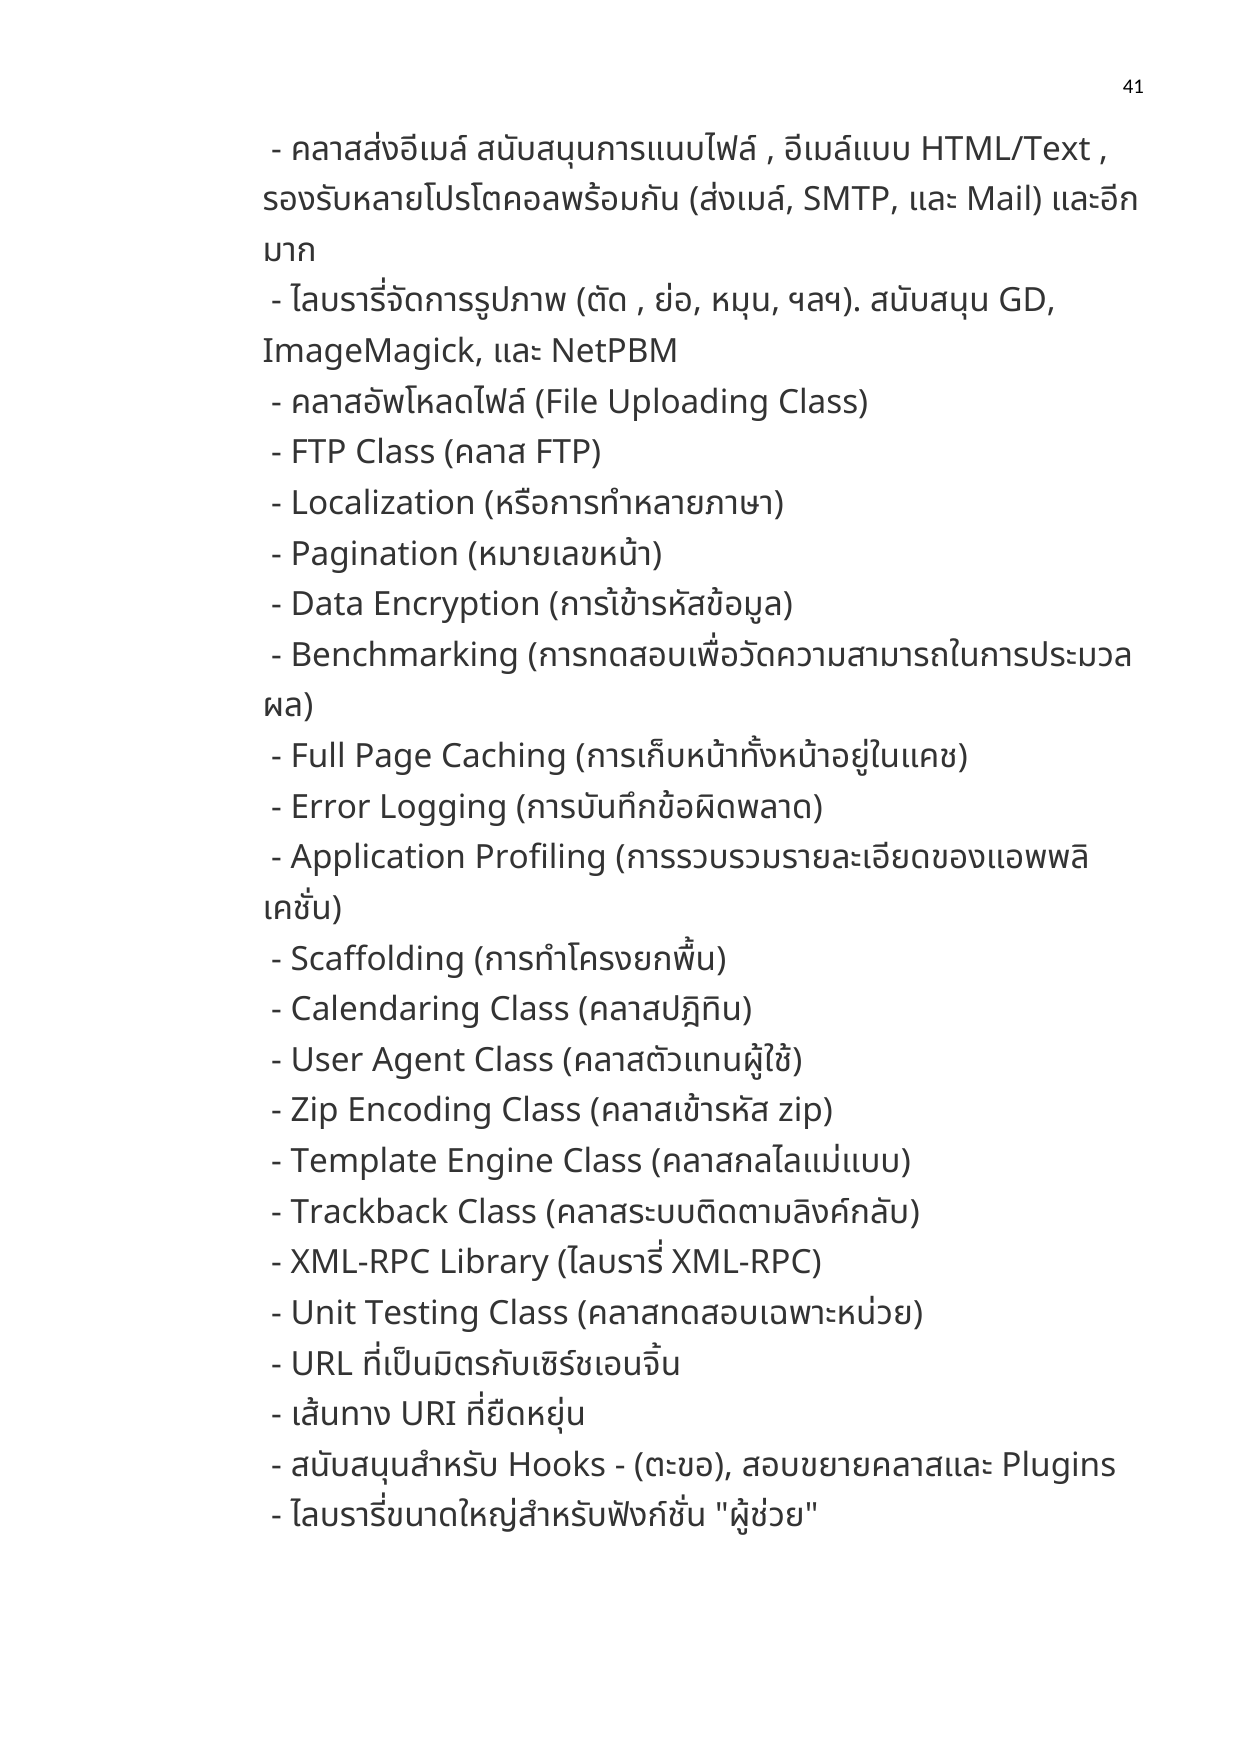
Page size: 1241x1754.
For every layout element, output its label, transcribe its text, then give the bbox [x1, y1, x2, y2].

text - คลาสอัพโหลดไฟล์ (File Uploading Class) [262, 377, 1144, 428]
text - Benchmarking (การทดสอบเพื่อวัดความสามารถในการประมวลผล) [262, 631, 1144, 732]
text - Unit Testing Class (คลาสทดสอบเฉพาะหน่วย) [262, 1289, 1144, 1339]
text - Trackback Class (คลาสระบบติดตามลิงค์กลับ) [262, 1187, 1144, 1238]
text - FTP Class (คลาส FTP) [262, 428, 1144, 479]
text - User Agent Class (คลาสตัวแทนผู้ใช้) [262, 1036, 1144, 1086]
text - Calendaring Class (คลาสปฎิทิน) [262, 985, 1144, 1036]
text - XML-RPC Library (ไลบรารี่ XML-RPC) [262, 1238, 1144, 1289]
text - ไลบรารี่ขนาดใหญ่สำหรับฟังก์ชั่น "ผู้ช่วย" [262, 1491, 1144, 1542]
text - Localization (หรือการทำหลายภาษา) [262, 479, 1144, 529]
text - Template Engine Class (คลาสกลไลแม่แบบ) [262, 1137, 1144, 1187]
text - URL ที่เป็นมิตรกับเซิร์ชเอนจิ้น [262, 1339, 1144, 1390]
text - Scaffolding (การทำโครงยกพื้น) [262, 934, 1144, 985]
text - สนับสนุนสำหรับ Hooks - (ตะขอ), สอบขยายคลาสและ Plugins [262, 1441, 1144, 1491]
text - Application Profiling (การรวบรวมรายละเอียดของแอพพลิเคชั่น) [262, 833, 1144, 934]
text - เส้นทาง URI ที่ยืดหยุ่น [262, 1390, 1144, 1441]
text - Pagination (หมายเลขหน้า) [262, 529, 1144, 580]
text - Full Page Caching (การเก็บหน้าทั้งหน้าอยู่ในแคช) [262, 732, 1144, 782]
text - Zip Encoding Class (คลาสเข้ารหัส zip) [262, 1086, 1144, 1137]
text - Data Encryption (การเ้ข้ารหัสข้อมูล) [262, 580, 1144, 631]
text - ไลบรารี่จัดการรูปภาพ (ตัด , ย่อ, หมุน, ฯลฯ). สนับสนุน GD, ImageMagick, และ NetPBM [262, 276, 1144, 377]
text - Error Logging (การบันทึกข้อผิดพลาด) [262, 782, 1144, 833]
text - คลาสส่งอีเมล์ สนับสนุนการแนบไฟล์ , อีเมล์แบบ HTML/Text , รองรับหลายโปรโตคอลพร้อมกัน (ส่งเมล์, SMTP, และ Mail) และอีกมาก [262, 124, 1144, 276]
